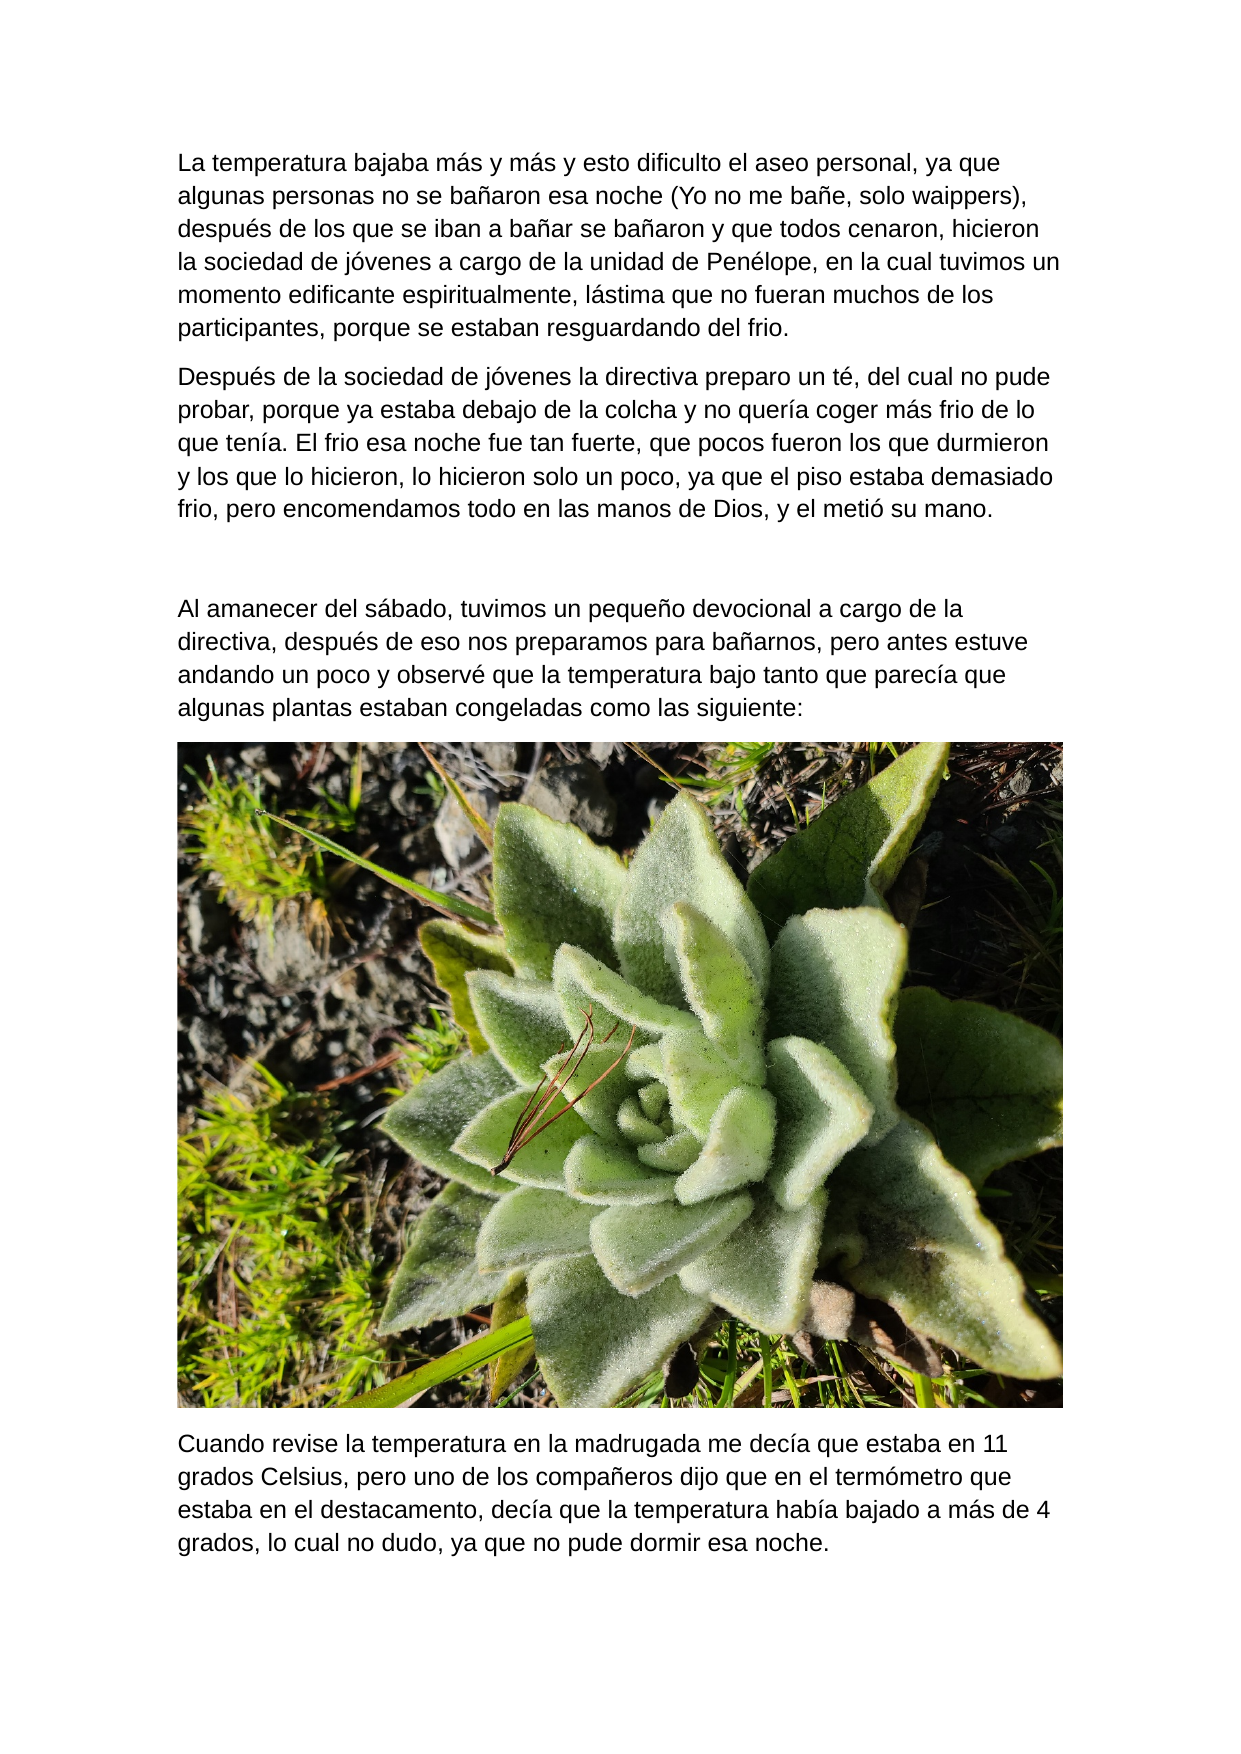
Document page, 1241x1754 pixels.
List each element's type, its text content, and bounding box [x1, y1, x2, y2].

text Al amanecer del sábado, tuvimos un pequeño devocional a cargo de la directiva, después de eso nos preparamos para bañarnos, pero antes estuve andando un poco y observé que la temperatura bajo tanto que parecía que algunas plantas estaban congeladas como las siguiente: [177, 594, 1063, 722]
text Después de la sociedad de jóvenes la directiva preparo un té, del cual no pude probar, porque ya estaba debajo de la colcha y no quería coger más frio de lo que tenía. El frio esa noche fue tan fuerte, que pocos fueron los que durmieron y los que lo hicieron, lo hicieron solo un poco, ya que el piso estaba demasiado frio, pero encomendamos todo en las manos de Dios, y el metió su mano. [177, 362, 1063, 523]
picture [177, 742, 1063, 1408]
text La temperatura bajaba más y más y esto dificulto el aseo personal, ya que algunas personas no se bañaron esa noche (Yo no me bañe, solo waippers), después de los que se iban a bañar se bañaron y que todos cenaron, hicieron la sociedad de jóvenes a cargo de la unidad de Penélope, en la cual tuvimos un momento edificante espiritualmente, lástima que no fueran muchos de los participantes, porque se estaban resguardando del frio. [177, 148, 1063, 341]
text Cuando revise la temperatura en la madrugada me decía que estaba en 11 grados Celsius, pero uno de los compañeros dijo que en el termómetro que estaba en el destacamento, decía que la temperatura había bajado a más de 4 grados, lo cual no dudo, ya que no pude dormir esa noche. [177, 1429, 1063, 1557]
